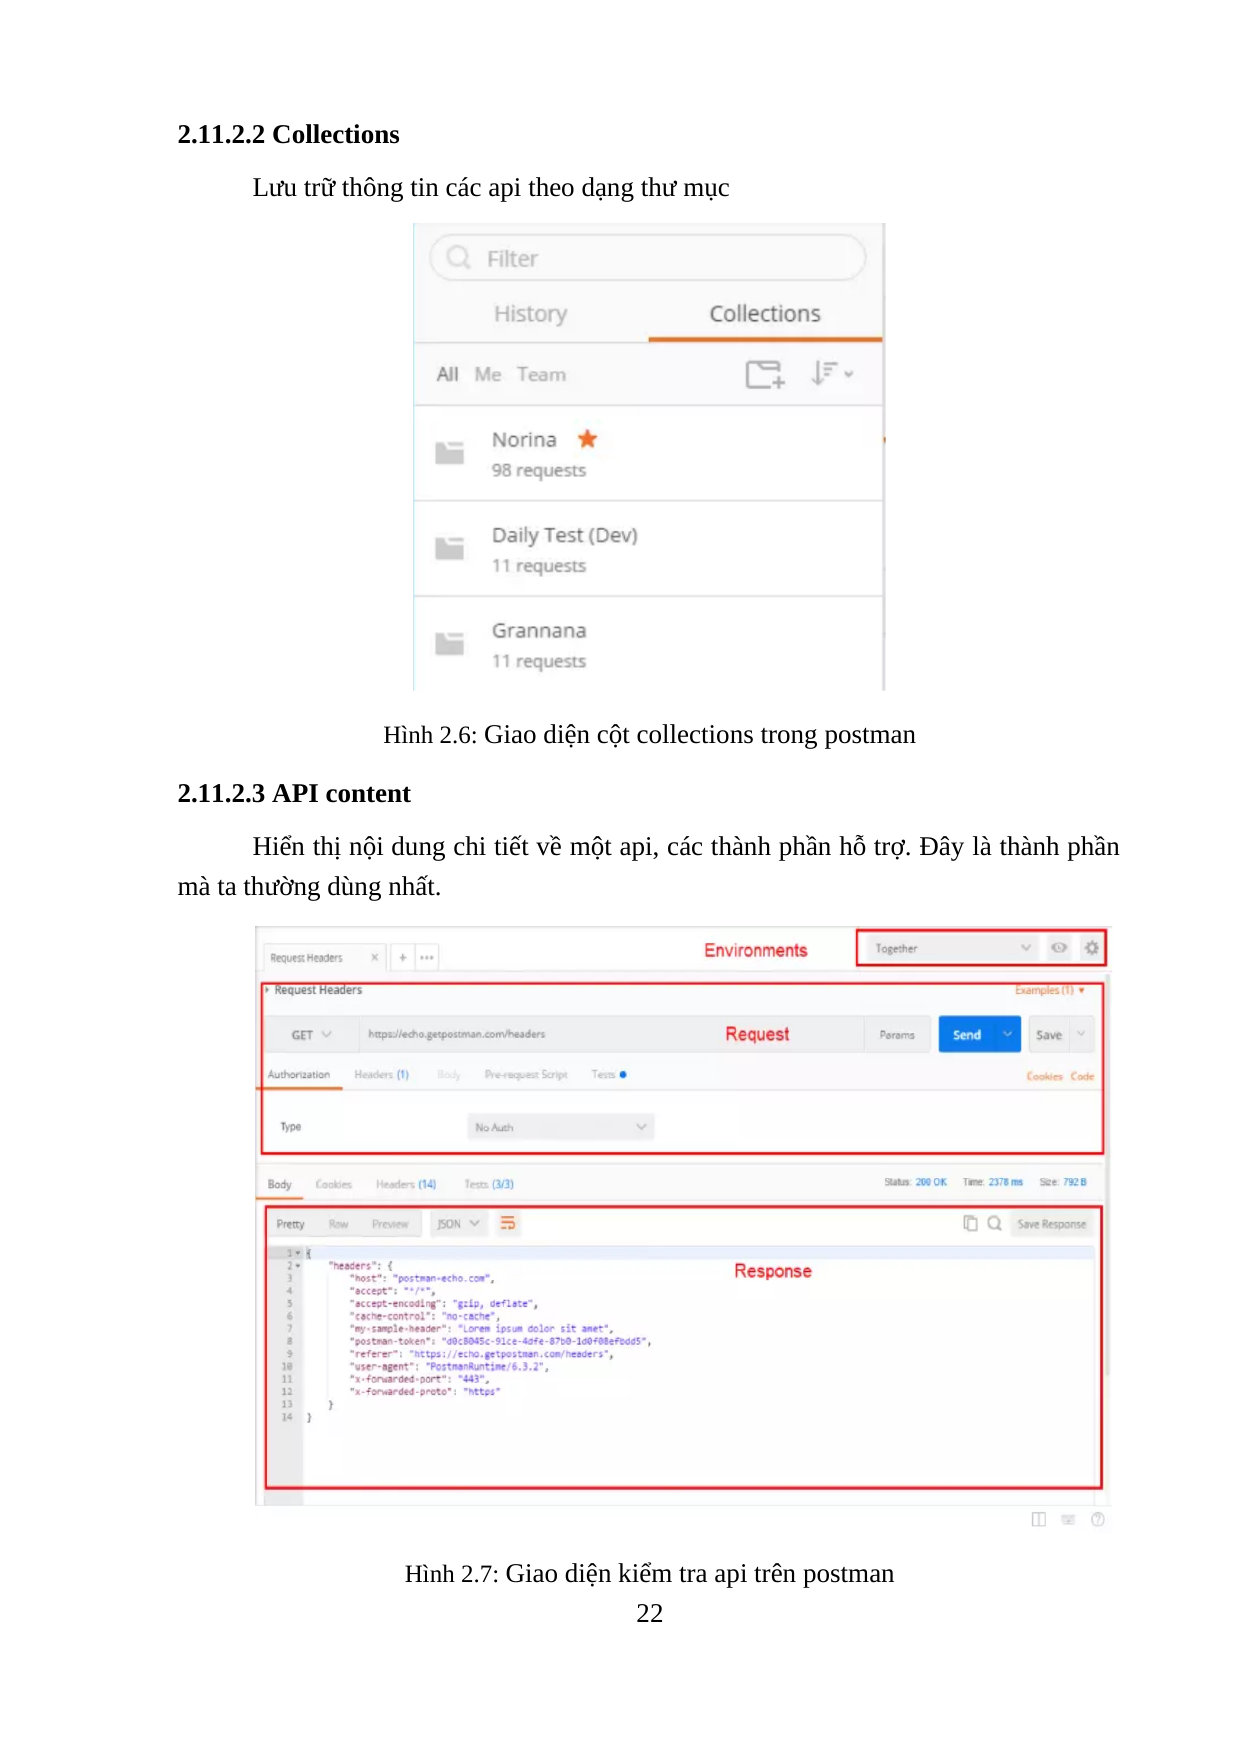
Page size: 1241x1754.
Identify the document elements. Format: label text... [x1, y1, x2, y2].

text 2.11.2.2 Collections [177, 118, 1122, 149]
text Lưu trữ thông tin các api theo dạng thư mục [177, 171, 1122, 202]
text Hiển thị nội dung chi tiết về một api, các thành phần hỗ trợ. Đây là thành phần mà ta thường dùng nhất. [177, 830, 1122, 902]
picture [252, 923, 1113, 1536]
text 2.11.2.3 API content [177, 777, 1122, 808]
picture [413, 223, 886, 697]
text Hình 2.6: Giao diện cột collections trong postman [177, 718, 1122, 749]
text Hình 2.7: Giao diện kiểm tra api trên postman [177, 1557, 1122, 1588]
